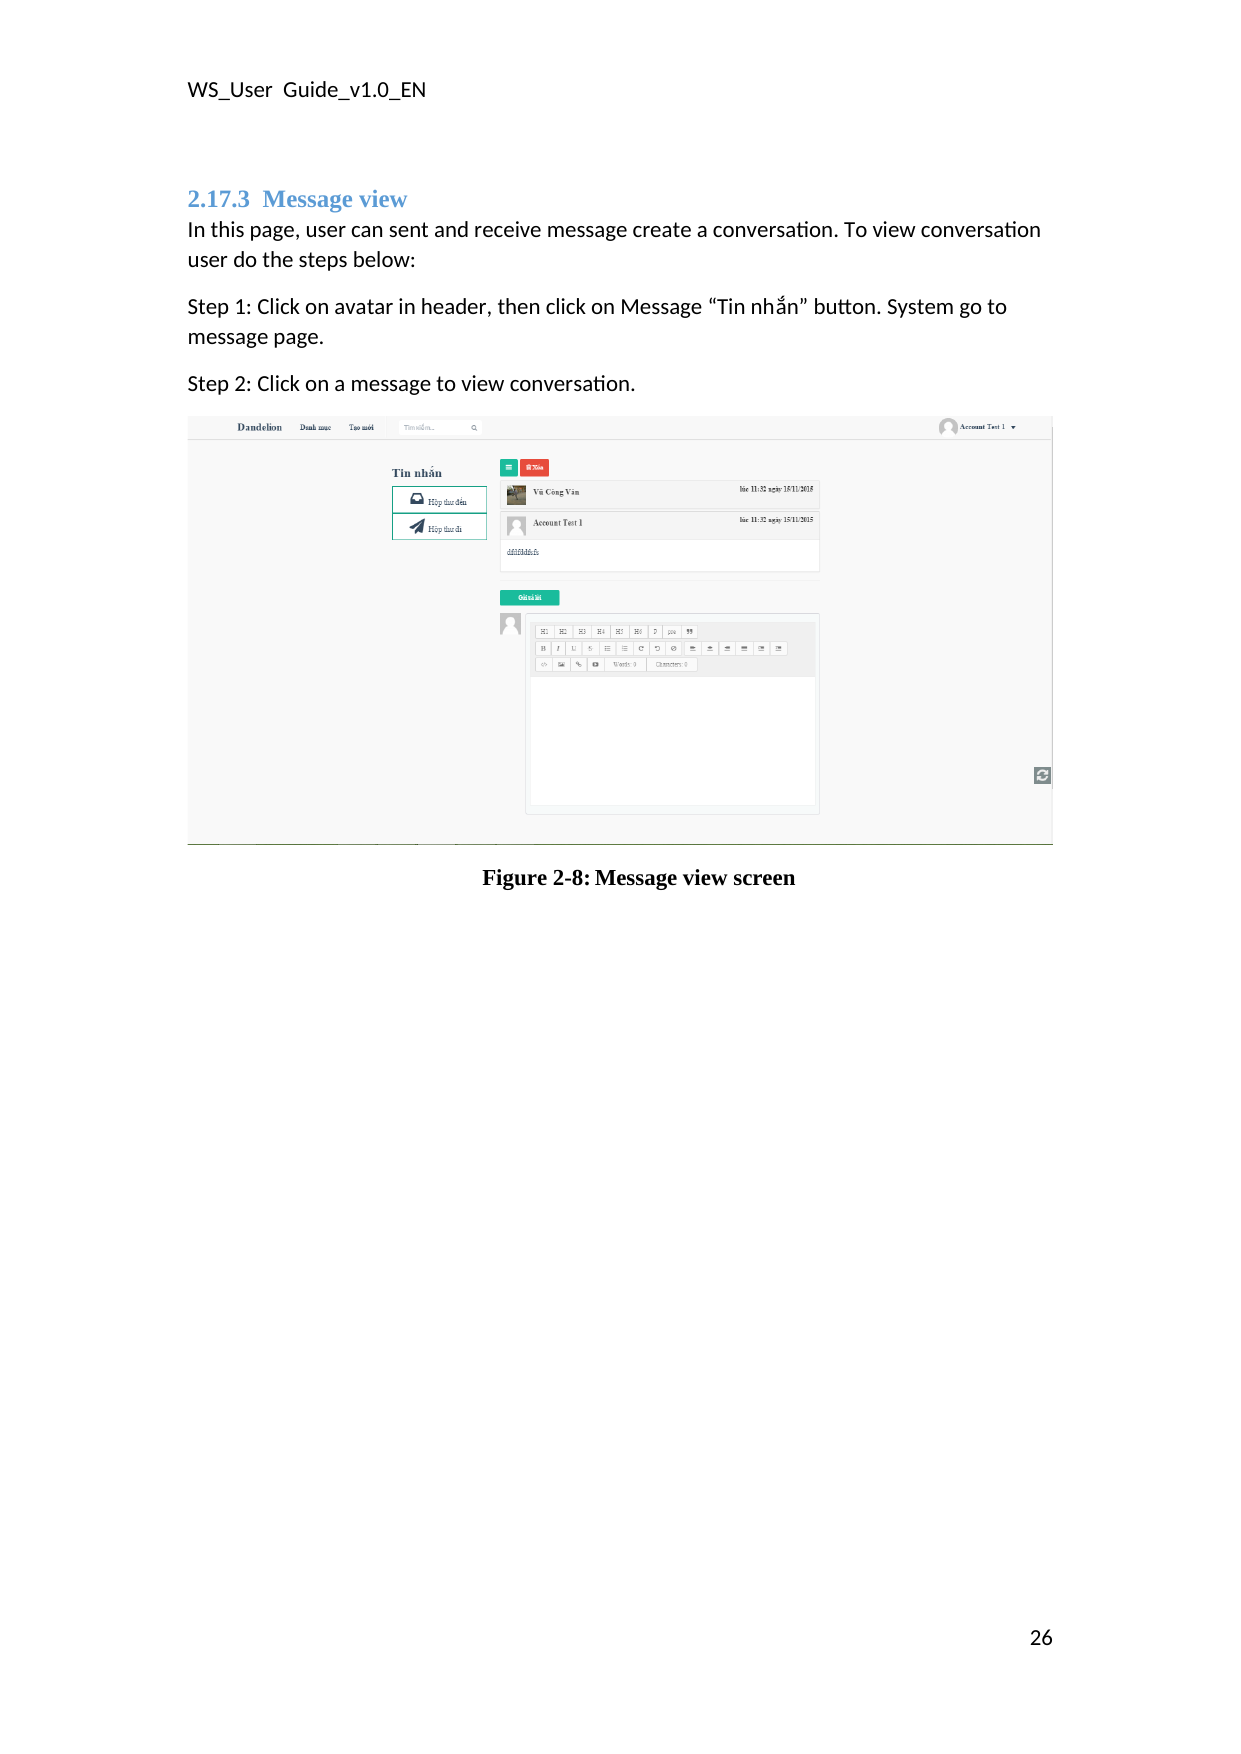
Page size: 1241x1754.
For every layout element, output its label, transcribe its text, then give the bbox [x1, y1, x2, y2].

text Message view screen [225, 864, 1053, 890]
subtitle Message view [187, 184, 1053, 213]
picture [187, 416, 1053, 845]
text Step 2: Click on a message to view conversation. [187, 369, 1053, 397]
text Step 1: Click on avatar in header, then click on Message “Tin nhắn” button. System go to message page. [187, 292, 1053, 351]
text In this page, user can sent and receive message create a conversation. To view conversation user do the steps below: [187, 215, 1053, 273]
